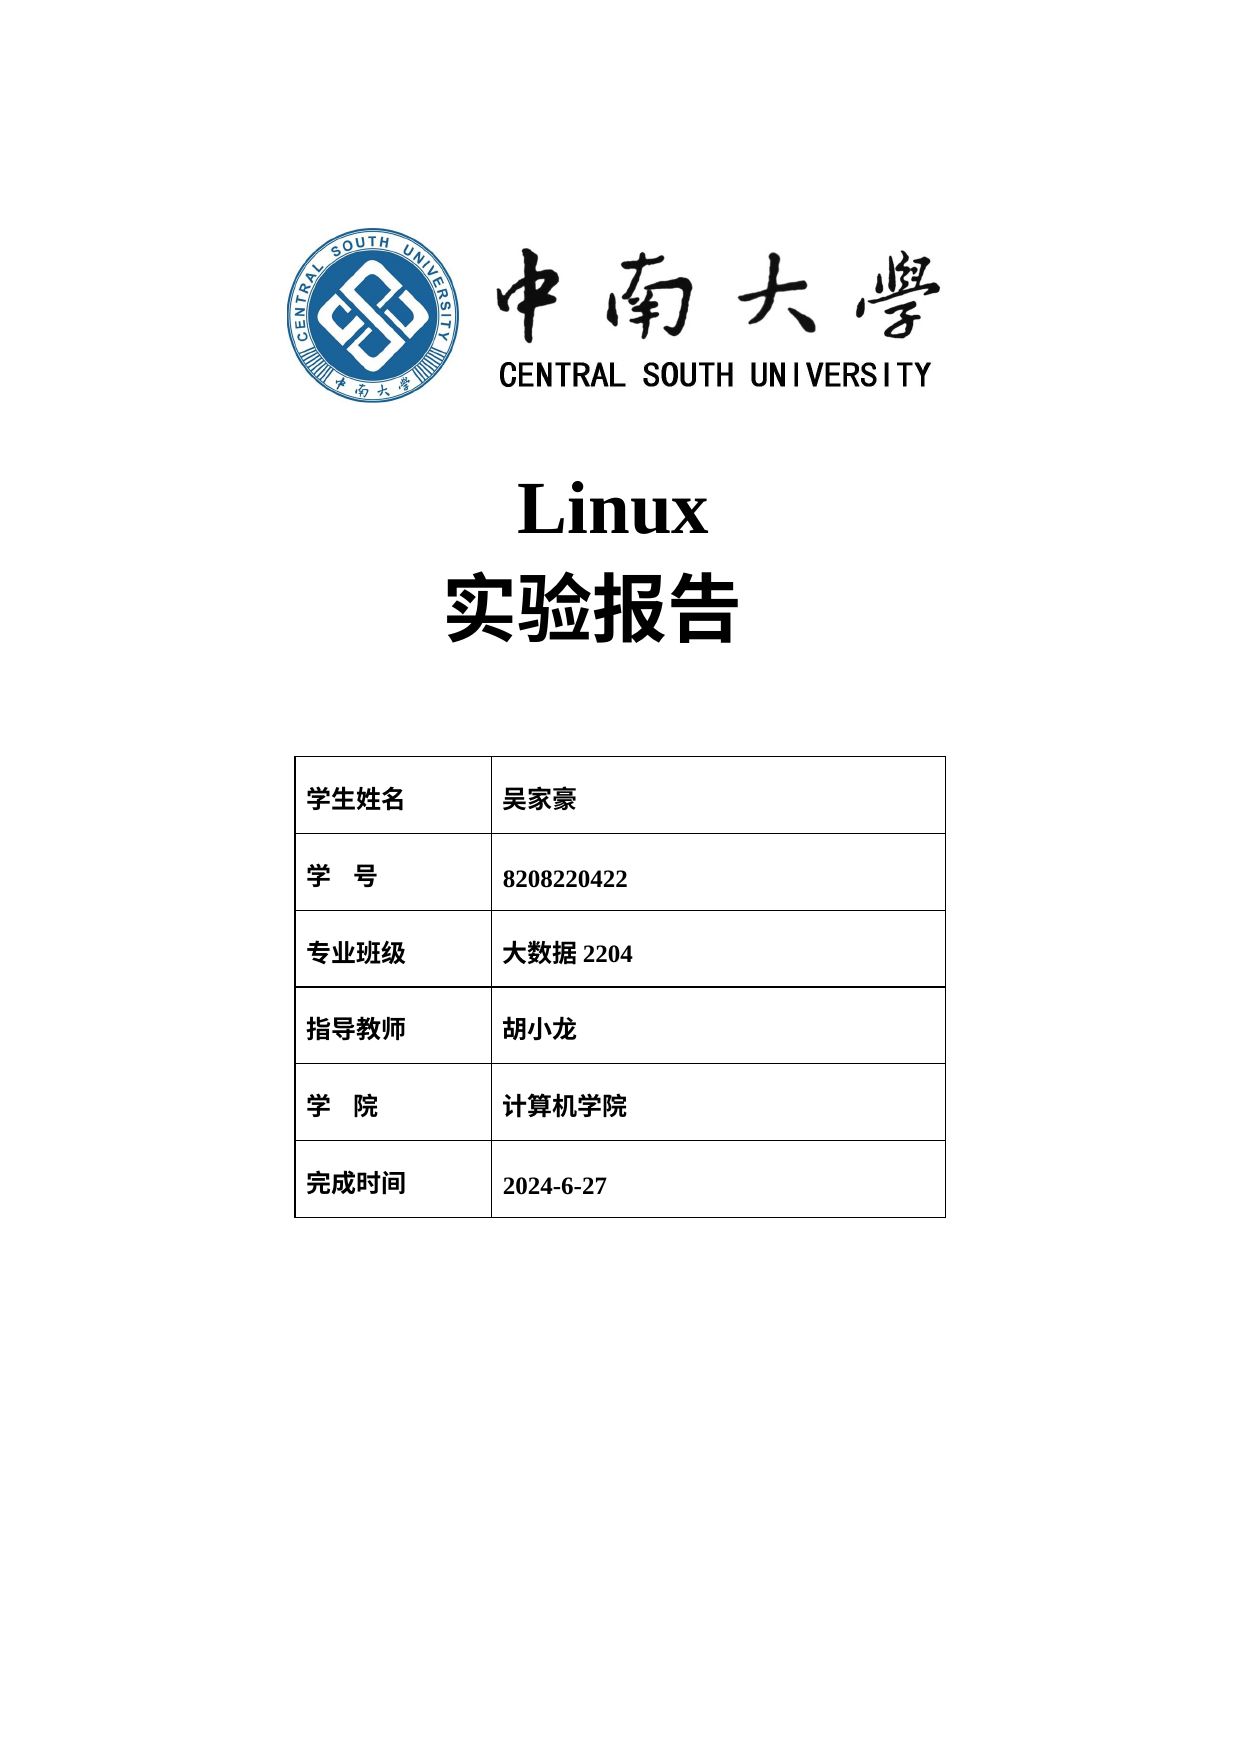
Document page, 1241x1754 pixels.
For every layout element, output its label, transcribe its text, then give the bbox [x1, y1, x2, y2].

text Linux [173, 464, 1053, 550]
table_cell 2024-6-27 [492, 1141, 945, 1217]
table_cell 指导教师 [296, 988, 491, 1063]
table_header 学生姓名 [296, 757, 491, 833]
picture [287, 227, 953, 403]
table_cell 胡小龙 [492, 988, 945, 1063]
table_cell 专业班级 [296, 911, 491, 986]
table_cell 完成时间 [296, 1141, 491, 1217]
table_cell 学 号 [296, 834, 491, 909]
table_cell 大数据2204 [492, 911, 945, 986]
text 实验报告 [173, 550, 1053, 658]
table_cell 8208220422 [492, 834, 945, 909]
table_cell 计算机学院 [492, 1064, 945, 1140]
table_cell 学 院 [296, 1064, 491, 1140]
table_header 吴家豪 [492, 757, 945, 833]
